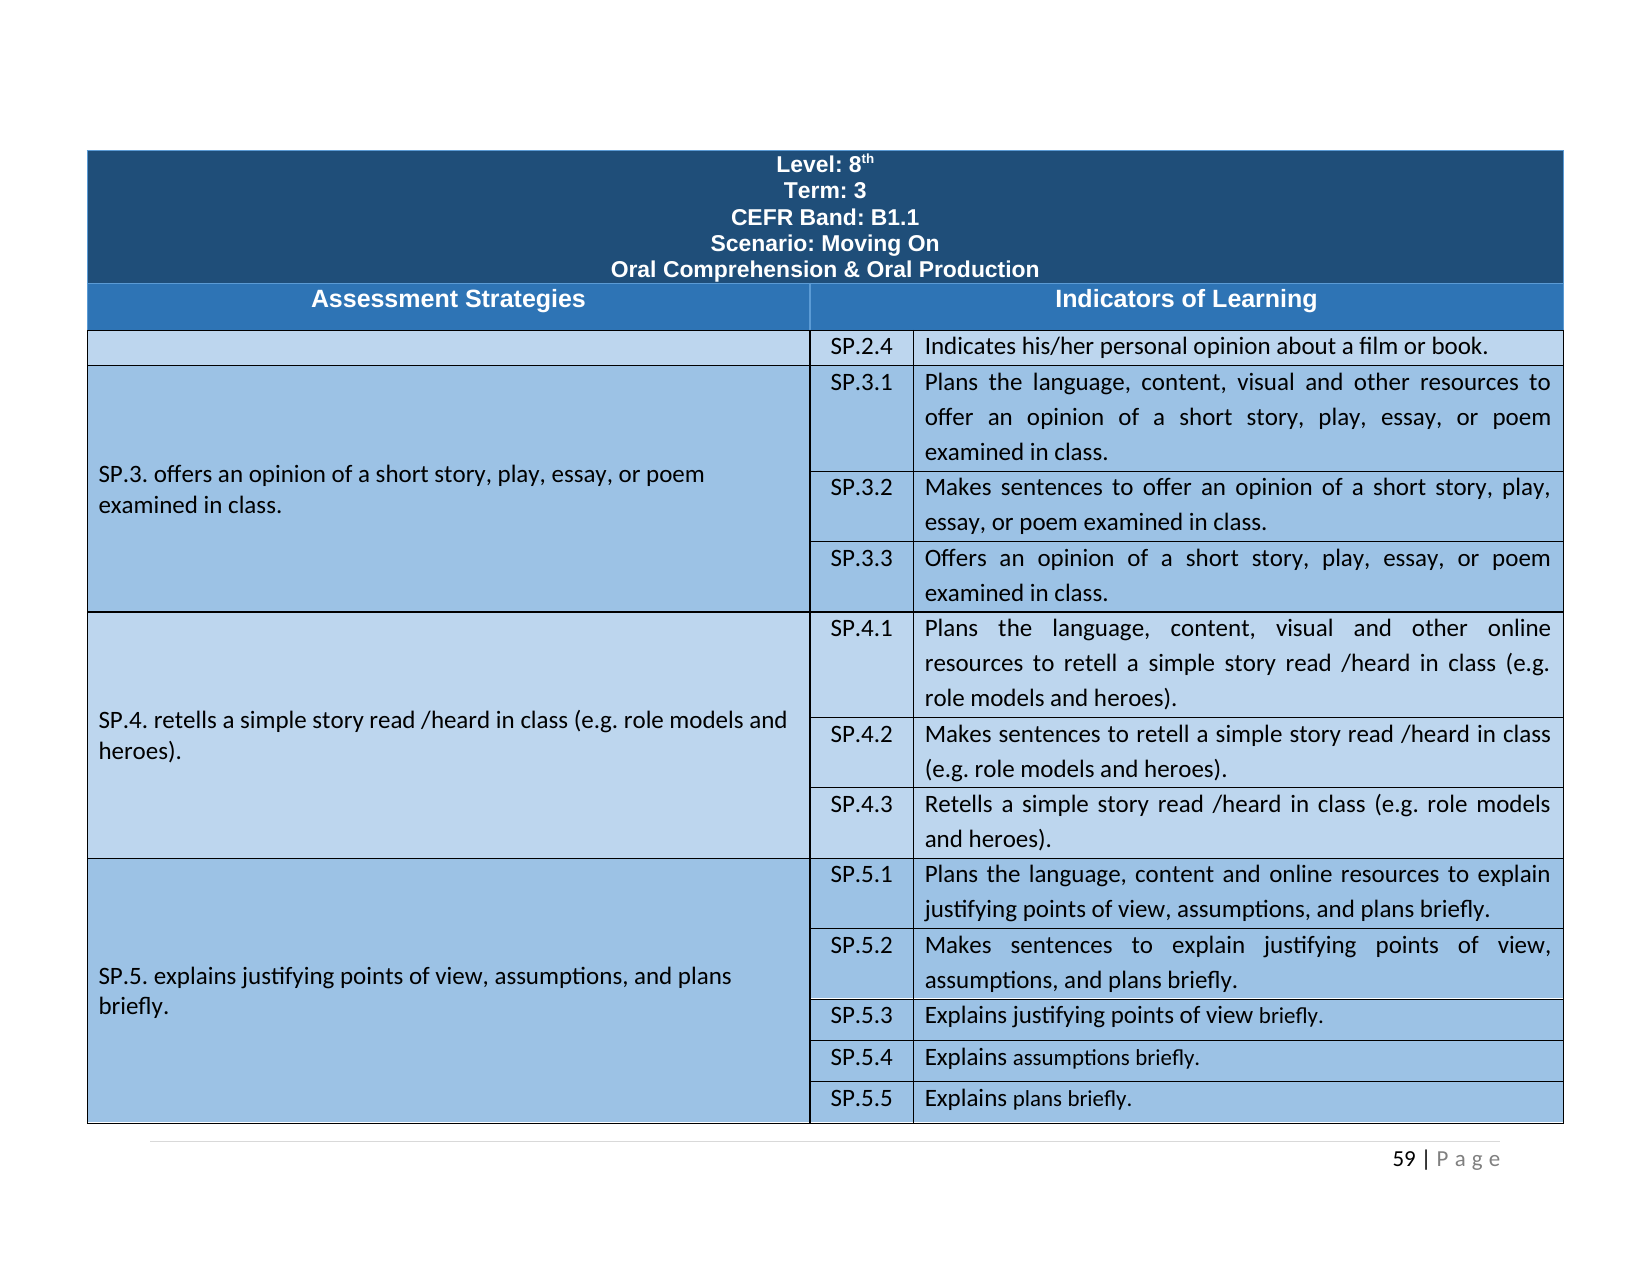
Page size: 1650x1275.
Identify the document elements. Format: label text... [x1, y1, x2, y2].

table_cell SP.4.1 [811, 613, 913, 717]
table_cell Retells a simple story read /heard in class (e.g. role models and heroes). [914, 788, 1563, 858]
table_header Level: 8th Term: 3 CEFR Band: B1.1 Scenario: Moving On Oral Comprehension & Oral Production [88, 151, 1563, 283]
table_cell SP.2.4 [811, 331, 913, 365]
table_cell SP.5. explains justifying points of view, assumptions, and plans briefly. [88, 859, 809, 1122]
table_cell Indicators of Learning [811, 284, 1563, 330]
table_cell Plans the language, content, visual and other online resources to retell a simple story read /heard in class (e.g. role models and heroes). [914, 613, 1563, 717]
table_cell SP.3.2 [811, 472, 913, 541]
table_cell Indicates his/her personal opinion about a film or book. [914, 331, 1563, 365]
table_cell Plans the language, content and online resources to explain justifying points of view, assumptions, and plans briefly. [914, 859, 1563, 928]
table_cell Plans the language, content, visual and other resources to offer an opinion of a short story, play, essay, or poem examined in class. [914, 366, 1563, 471]
table_cell SP.3.3 [811, 542, 913, 611]
table_cell Explains plans briefly. [914, 1082, 1563, 1122]
table_cell SP.4.2 [811, 718, 913, 787]
table_cell Explains justifying points of view briefly. [914, 1000, 1563, 1040]
table_cell Makes sentences to offer an opinion of a short story, play, essay, or poem examined in class. [914, 472, 1563, 541]
table_cell Makes sentences to retell a simple story read /heard in class (e.g. role models and heroes). [914, 718, 1563, 787]
table_cell Explains assumptions briefly. [914, 1041, 1563, 1081]
table_cell SP.5.3 [811, 1000, 913, 1040]
table_cell SP.4. retells a simple story read /heard in class (e.g. role models and heroes). [88, 613, 809, 858]
table_cell Assessment Strategies [88, 284, 809, 330]
table_cell Offers an opinion of a short story, play, essay, or poem examined in class. [914, 542, 1563, 611]
table_cell SP.5.2 [811, 929, 913, 998]
table_cell SP.4.3 [811, 788, 913, 858]
table_cell SP.5.5 [811, 1082, 913, 1122]
table_cell SP.3.1 [811, 366, 913, 471]
table_cell SP.3. offers an opinion of a short story, play, essay, or poem examined in class. [88, 366, 809, 611]
table_cell SP.5.4 [811, 1041, 913, 1081]
table_cell SP.5.1 [811, 859, 913, 928]
table_cell Makes sentences to explain justifying points of view, assumptions, and plans briefly. [914, 929, 1563, 998]
